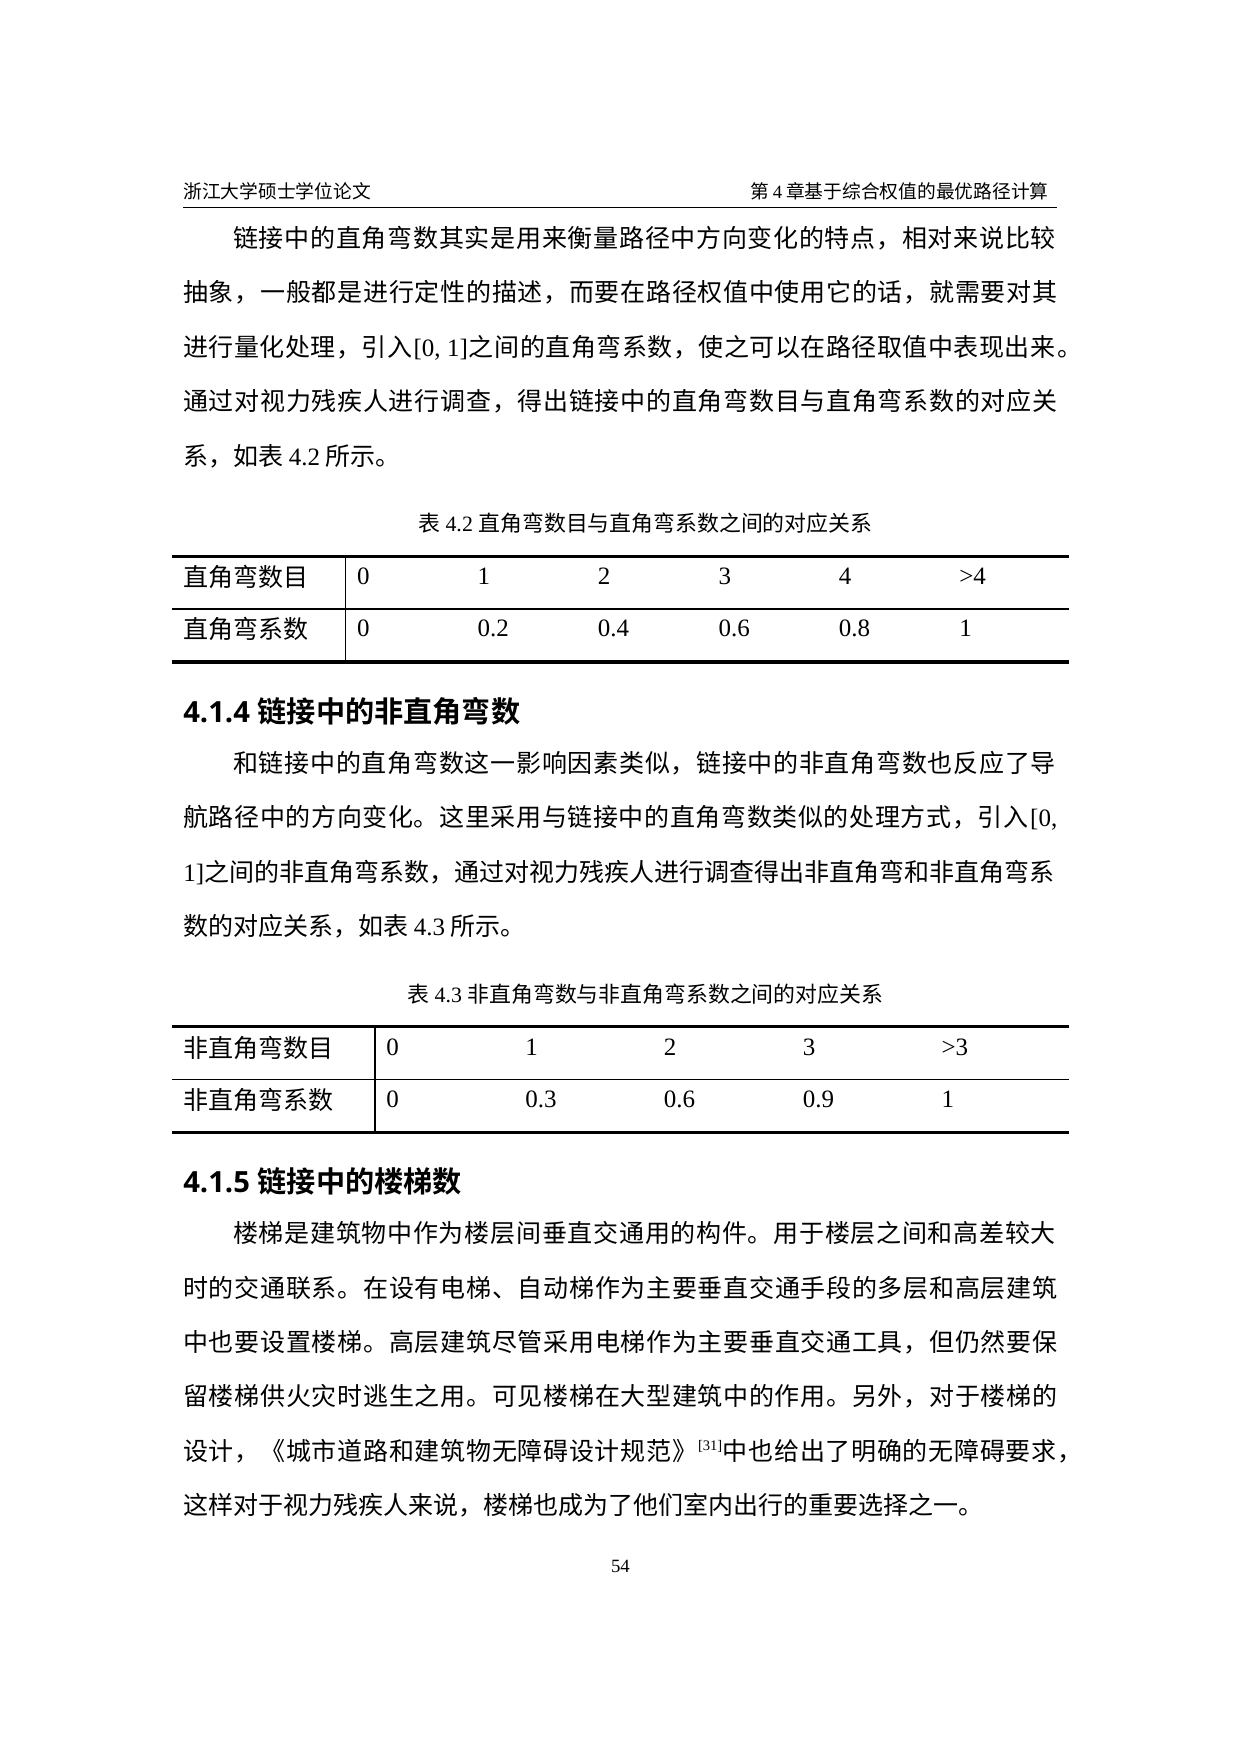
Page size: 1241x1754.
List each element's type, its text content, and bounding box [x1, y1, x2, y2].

table_cell 1 [948, 610, 1068, 660]
table_cell 0.4 [586, 610, 707, 660]
table_header >3 [930, 1028, 1069, 1079]
table_header 2 [653, 1028, 791, 1079]
table_cell 1 [930, 1080, 1069, 1131]
table_cell 0 [346, 610, 466, 660]
text 楼梯是建筑物中作为楼层间垂直交通用的构件。用于楼层之间和高差较大时的交通联系。在设有电梯、自动梯作为主要垂直交通手段的多层和高层建筑中也要设置楼梯。高层建筑尽管采用电梯作为主要垂直交通工具，但仍然要保留楼梯供火灾时逃生之用。可见楼梯在大型建筑中的作用。另外，对于楼梯的设计，《城市道路和建筑物无障碍设计规范》[31]中也给出了明确的无障碍要求，这样对于视力残疾人来说，楼梯也成为了他们室内出行的重要选择之一。 [183, 1214, 1057, 1522]
table_cell 0.8 [828, 610, 948, 660]
table_header 0 [376, 1028, 514, 1079]
table_header 2 [586, 558, 707, 608]
subtitle 链接中的楼梯数 [183, 1159, 1057, 1201]
table_header 0 [346, 558, 466, 608]
table_cell 非直角弯系数 [172, 1080, 374, 1131]
subtitle 链接中的非直角弯数 [183, 688, 1057, 731]
table_cell 0.6 [653, 1080, 791, 1131]
table_cell 0.9 [791, 1080, 930, 1131]
table_cell 0 [376, 1080, 514, 1131]
table_header 直角弯数目 [172, 558, 345, 608]
table_header 非直角弯数目 [172, 1028, 374, 1079]
table_header >4 [948, 558, 1068, 608]
table_header 4 [828, 558, 948, 608]
table_header 1 [466, 558, 586, 608]
table_header 1 [514, 1028, 652, 1079]
table_header 3 [791, 1028, 930, 1079]
table_header 3 [707, 558, 827, 608]
table_cell 0.6 [707, 610, 827, 660]
table_cell 直角弯系数 [172, 610, 345, 660]
table_cell 0.3 [514, 1080, 652, 1131]
table_cell 0.2 [466, 610, 586, 660]
